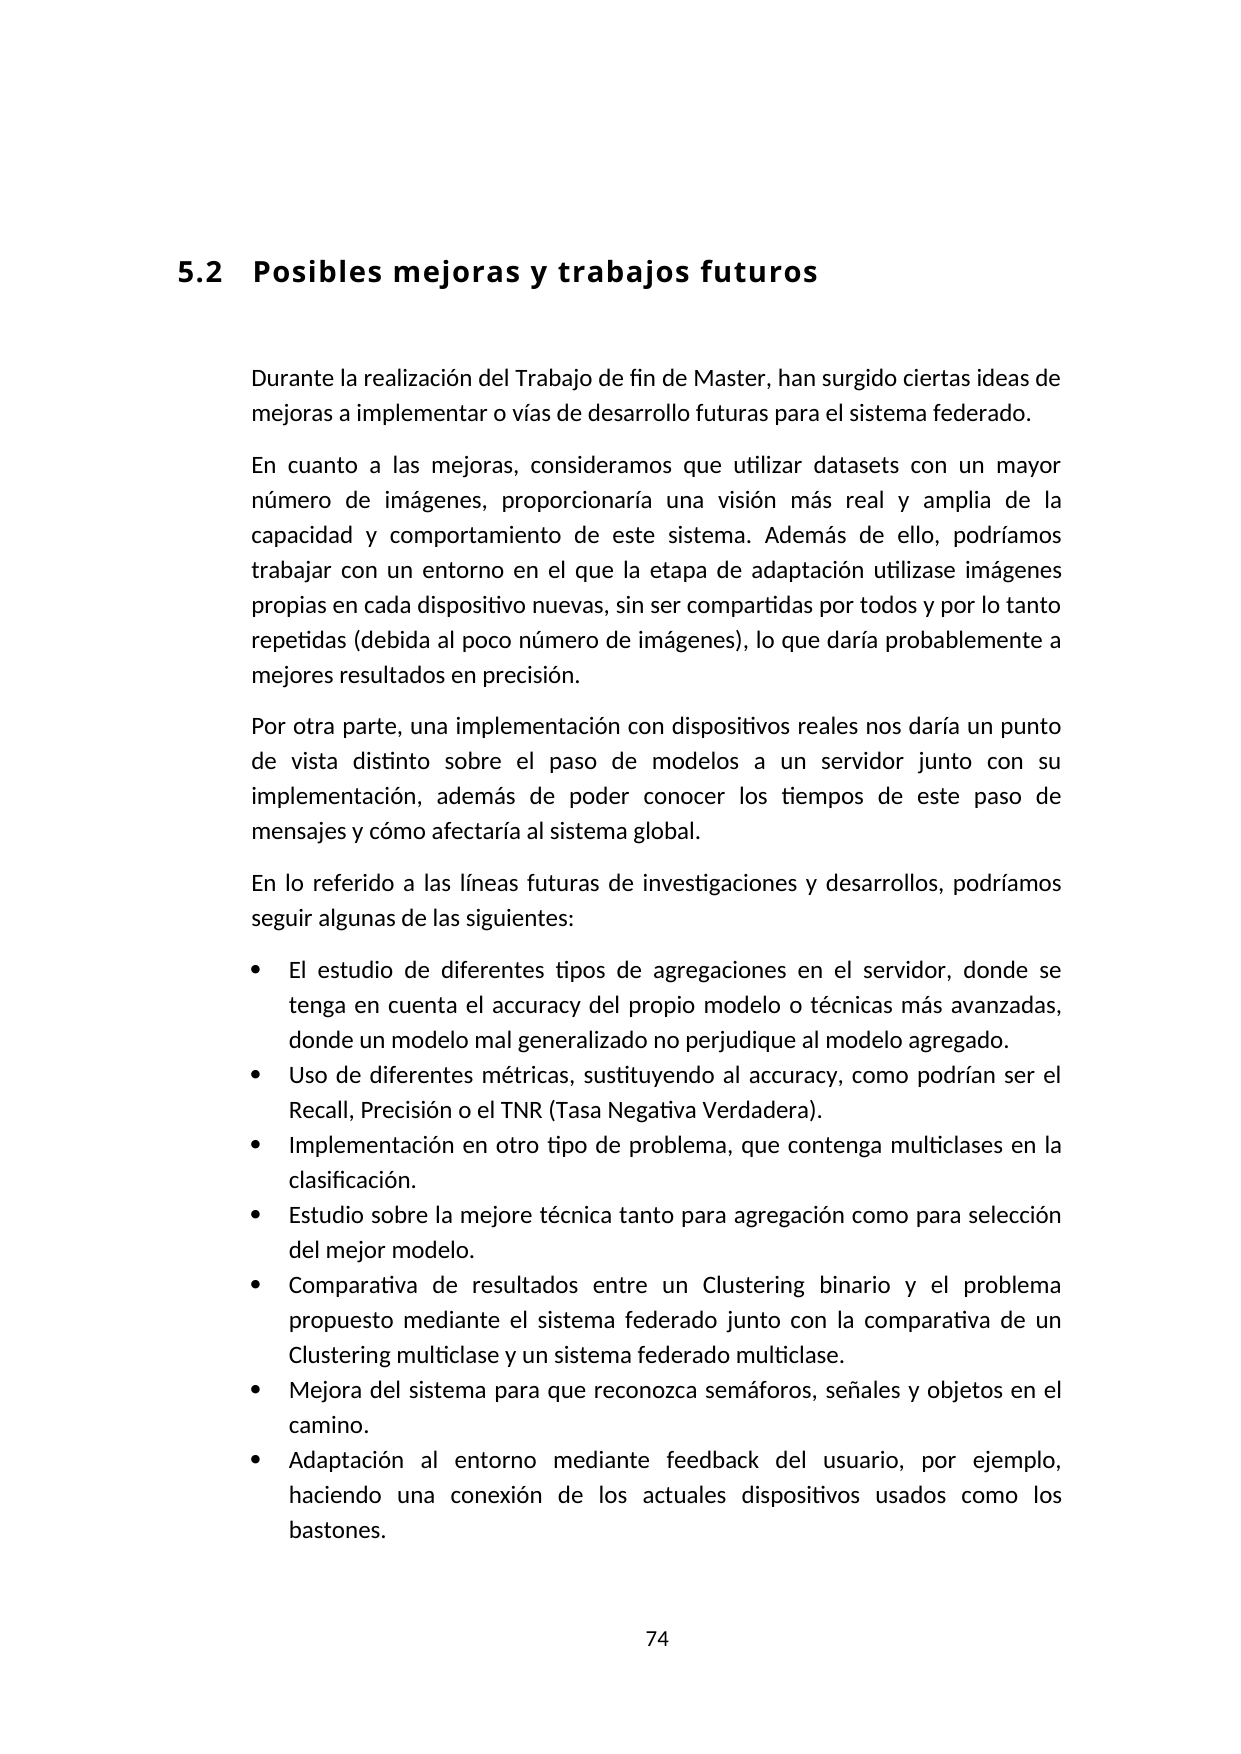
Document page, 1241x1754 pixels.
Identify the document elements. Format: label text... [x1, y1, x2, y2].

list Uso de diferentes métricas, sustituyendo al accuracy, como podrían ser el Recall, Precisión o el TNR (Tasa Negativa Verdadera). [251, 1059, 1063, 1124]
list El estudio de diferentes tipos de agregaciones en el servidor, donde se tenga en cuenta el accuracy del propio modelo o técnicas más avanzadas, donde un modelo mal generalizado no perjudique al modelo agregado. [251, 954, 1063, 1054]
list Mejora del sistema para que reconozca semáforos, señales y objetos en el camino. [251, 1374, 1063, 1439]
text Durante la realización del Trabajo de fin de Master, han surgido ciertas ideas de mejoras a implementar o vías de desarrollo futuras para el sistema federado. [251, 362, 1063, 428]
list Comparativa de resultados entre un Clustering binario y el problema propuesto mediante el sistema federado junto con la comparativa de un Clustering multiclase y un sistema federado multiclase. [251, 1269, 1063, 1369]
text Por otra parte, una implementación con dispositivos reales nos daría un punto de vista distinto sobre el paso de modelos a un servidor junto con su implementación, además de poder conocer los tiempos de este paso de mensajes y cómo afectaría al sistema global. [251, 710, 1063, 846]
text En lo referido a las líneas futuras de investigaciones y desarrollos, podríamos seguir algunas de las siguientes: [251, 867, 1063, 933]
list Implementación en otro tipo de problema, que contenga multiclases en la clasificación. [251, 1129, 1063, 1194]
list Estudio sobre la mejore técnica tanto para agregación como para selección del mejor modelo. [251, 1199, 1063, 1264]
text Posibles mejoras y trabajos futuros [177, 251, 1063, 291]
text En cuanto a las mejoras, consideramos que utilizar datasets con un mayor número de imágenes, proporcionaría una visión más real y amplia de la capacidad y comportamiento de este sistema. Además de ello, podríamos trabajar con un entorno en el que la etapa de adaptación utilizase imágenes propias en cada dispositivo nuevas, sin ser compartidas por todos y por lo tanto repetidas (debida al poco número de imágenes), lo que daría probablemente a mejores resultados en precisión. [251, 449, 1063, 689]
list Adaptación al entorno mediante feedback del usuario, por ejemplo, haciendo una conexión de los actuales dispositivos usados como los bastones. [251, 1444, 1063, 1544]
